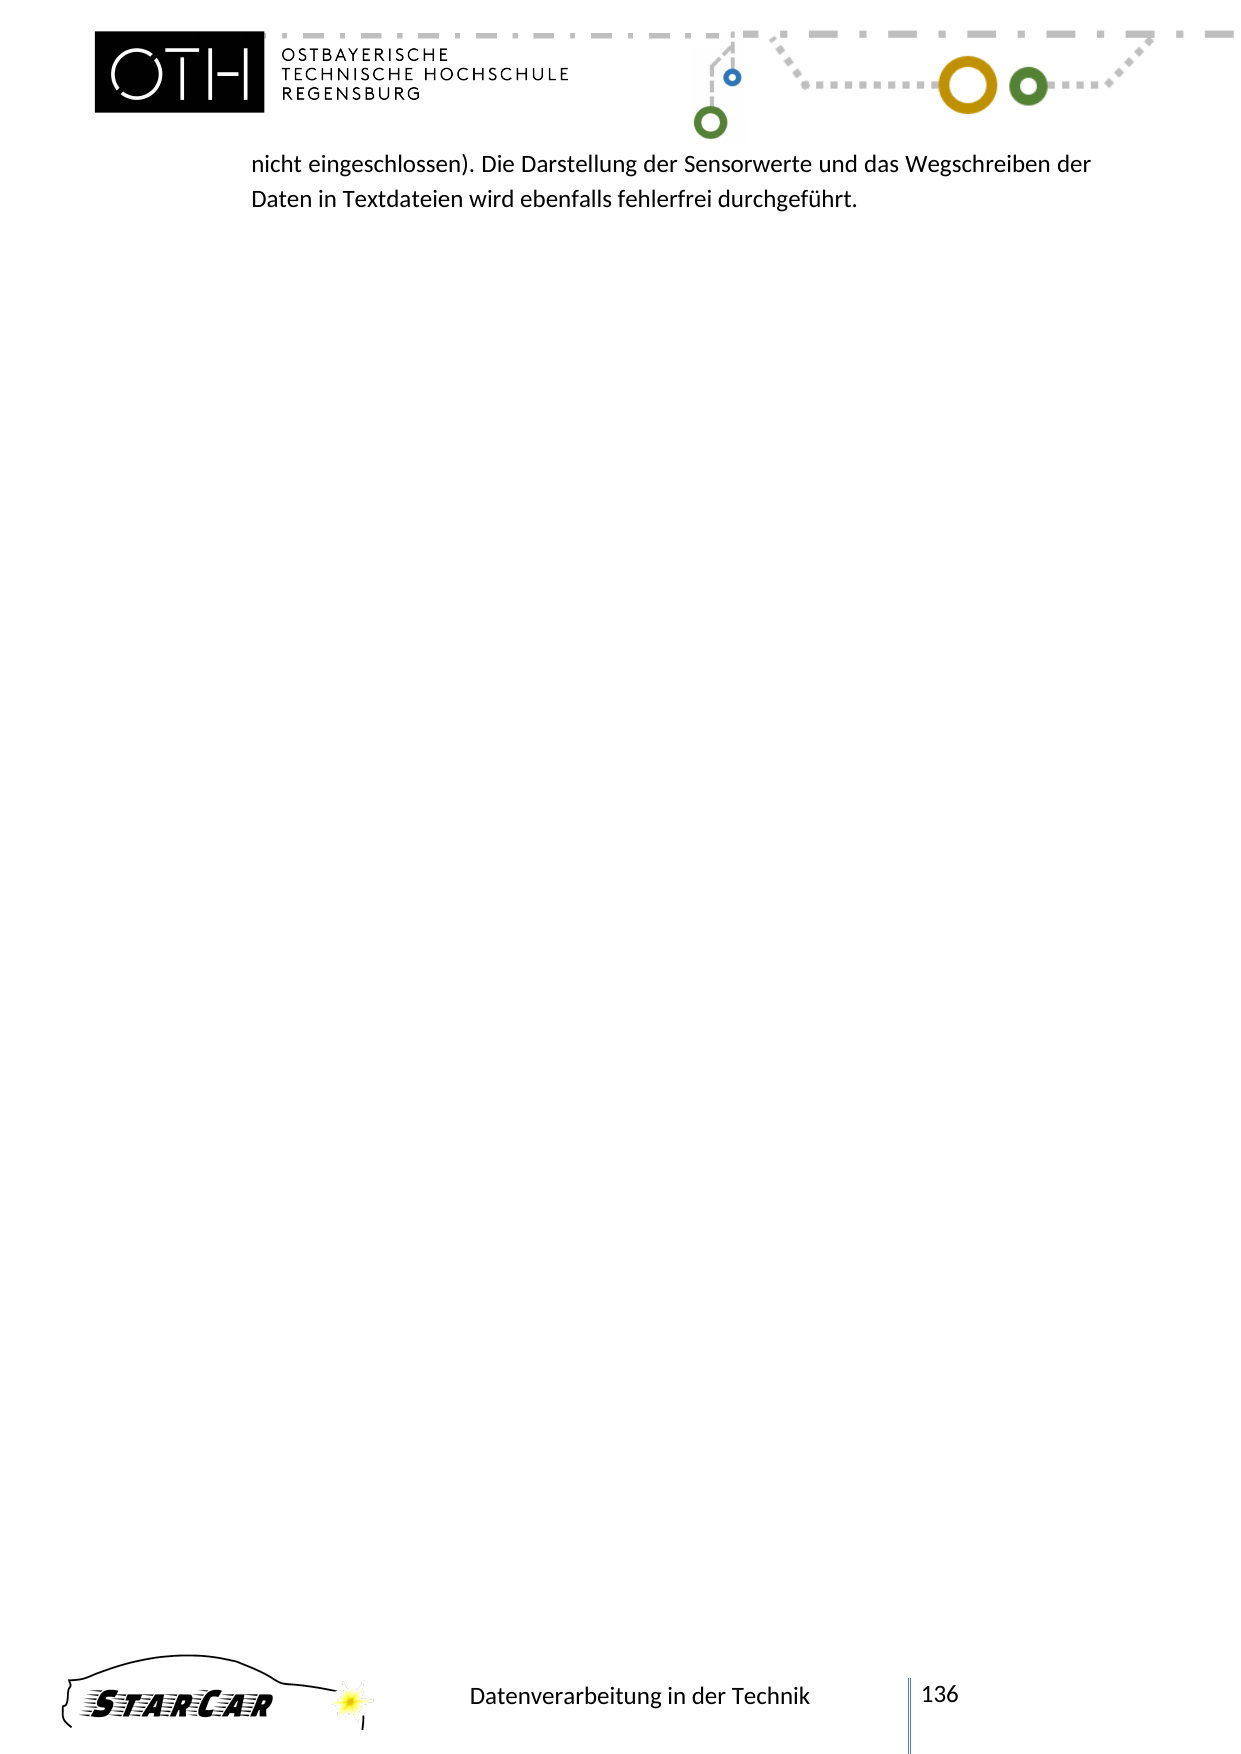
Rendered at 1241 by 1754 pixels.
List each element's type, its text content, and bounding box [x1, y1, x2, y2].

picture [54, 1651, 380, 1730]
picture [94, 15, 1237, 145]
